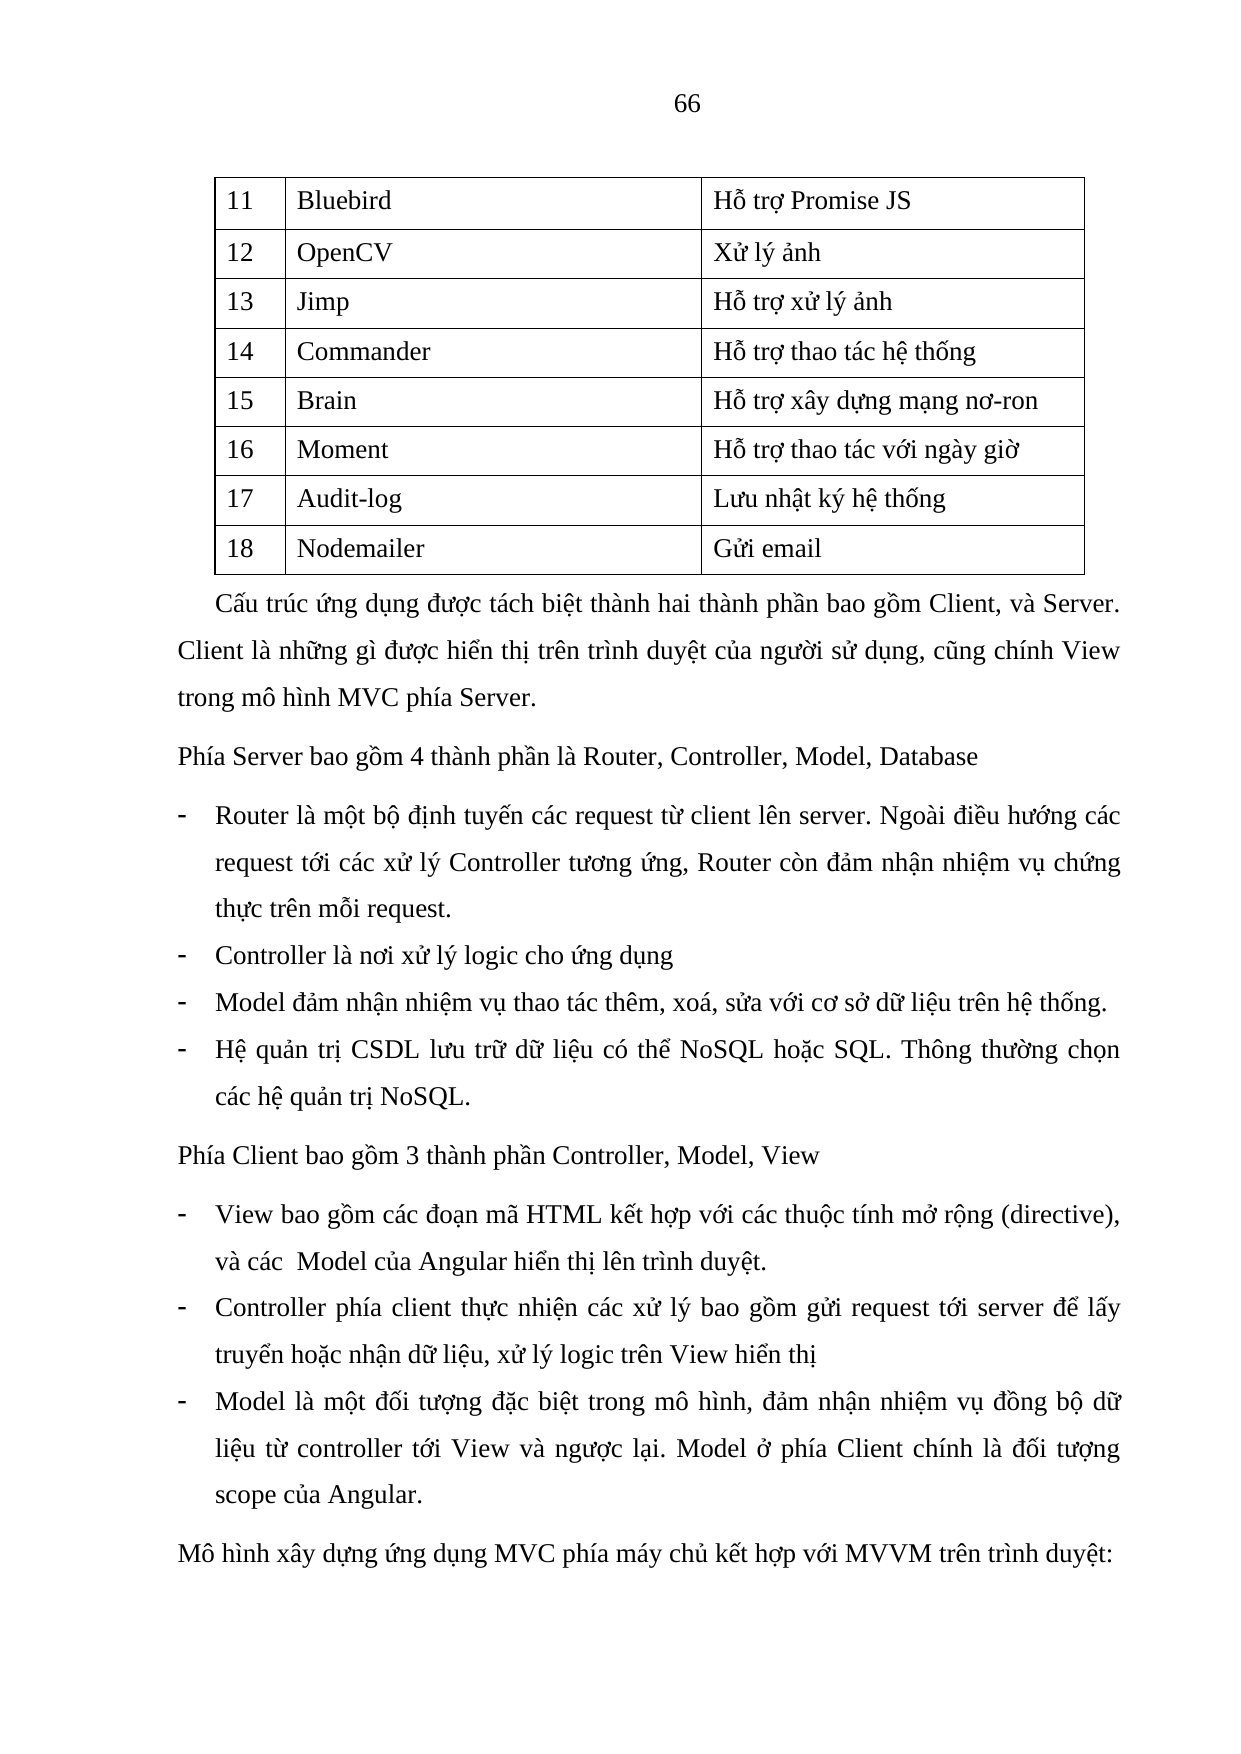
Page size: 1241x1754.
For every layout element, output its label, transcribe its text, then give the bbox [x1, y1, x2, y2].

table_cell OpenCV [286, 230, 701, 278]
table_cell 18 [216, 526, 285, 574]
table_cell 15 [216, 378, 285, 426]
table_cell Hỗ trợ Promise JS [702, 178, 1084, 229]
table_cell Gửi email [702, 526, 1084, 574]
list Model đảm nhận nhiệm vụ thao tác thêm, xoá, sửa với cơ sở dữ liệu trên hệ thống. [177, 986, 1122, 1017]
list Controller phía client thực nhiện các xử lý bao gồm gửi request tới server để lấy truyển hoặc nhận dữ liệu, xử lý logic trên View hiển thị [177, 1291, 1122, 1369]
table_cell Xử lý ảnh [702, 230, 1084, 278]
table_cell Hỗ trợ xử lý ảnh [702, 279, 1084, 327]
text Phía Server bao gồm 4 thành phần là Router, Controller, Model, Database [177, 740, 1122, 771]
table_cell 12 [216, 230, 285, 278]
list Hệ quản trị CSDL lưu trữ dữ liệu có thể NoSQL hoặc SQL. Thông thường chọn các hệ quản trị NoSQL. [177, 1033, 1122, 1111]
text Cấu trúc ứng dụng được tách biệt thành hai thành phần bao gồm Client, và Server. Client là những gì được hiển thị trên trình duyệt của người sử dụng, cũng chính View trong mô hình MVC phía Server. [177, 587, 1122, 712]
table_cell Bluebird [286, 178, 701, 229]
table_cell Hỗ trợ xây dựng mạng nơ-ron [702, 378, 1084, 426]
list View bao gồm các đoạn mã HTML kết hợp với các thuộc tính mở rộng (directive), và các Model của Angular hiển thị lên trình duyệt. [177, 1198, 1122, 1276]
table_cell Brain [286, 378, 701, 426]
table_cell Commander [286, 329, 701, 377]
table_cell Lưu nhật ký hệ thống [702, 476, 1084, 524]
table_cell 11 [216, 178, 285, 229]
table_cell Jimp [286, 279, 701, 327]
list Router là một bộ định tuyến các request từ client lên server. Ngoài điều hướng các request tới các xử lý Controller tương ứng, Router còn đảm nhận nhiệm vụ chứng thực trên mỗi request. [177, 799, 1122, 924]
table_cell 17 [216, 476, 285, 524]
text Mô hình xây dựng ứng dụng MVC phía máy chủ kết hợp với MVVM trên trình duyệt: [177, 1537, 1122, 1569]
table_cell Hỗ trợ thao tác hệ thống [702, 329, 1084, 377]
table_cell 13 [216, 279, 285, 327]
table_cell Audit-log [286, 476, 701, 524]
text Phía Client bao gồm 3 thành phần Controller, Model, View [177, 1139, 1122, 1170]
list Controller là nơi xử lý logic cho ứng dụng [177, 939, 1122, 970]
table_cell Hỗ trợ thao tác với ngày giờ [702, 427, 1084, 475]
table_cell Moment [286, 427, 701, 475]
list Model là một đối tượng đặc biệt trong mô hình, đảm nhận nhiệm vụ đồng bộ dữ liệu từ controller tới View và ngược lại. Model ở phía Client chính là đối tượng scope của Angular. [177, 1385, 1122, 1509]
table_cell 16 [216, 427, 285, 475]
table_cell 14 [216, 329, 285, 377]
table_cell Nodemailer [286, 526, 701, 574]
